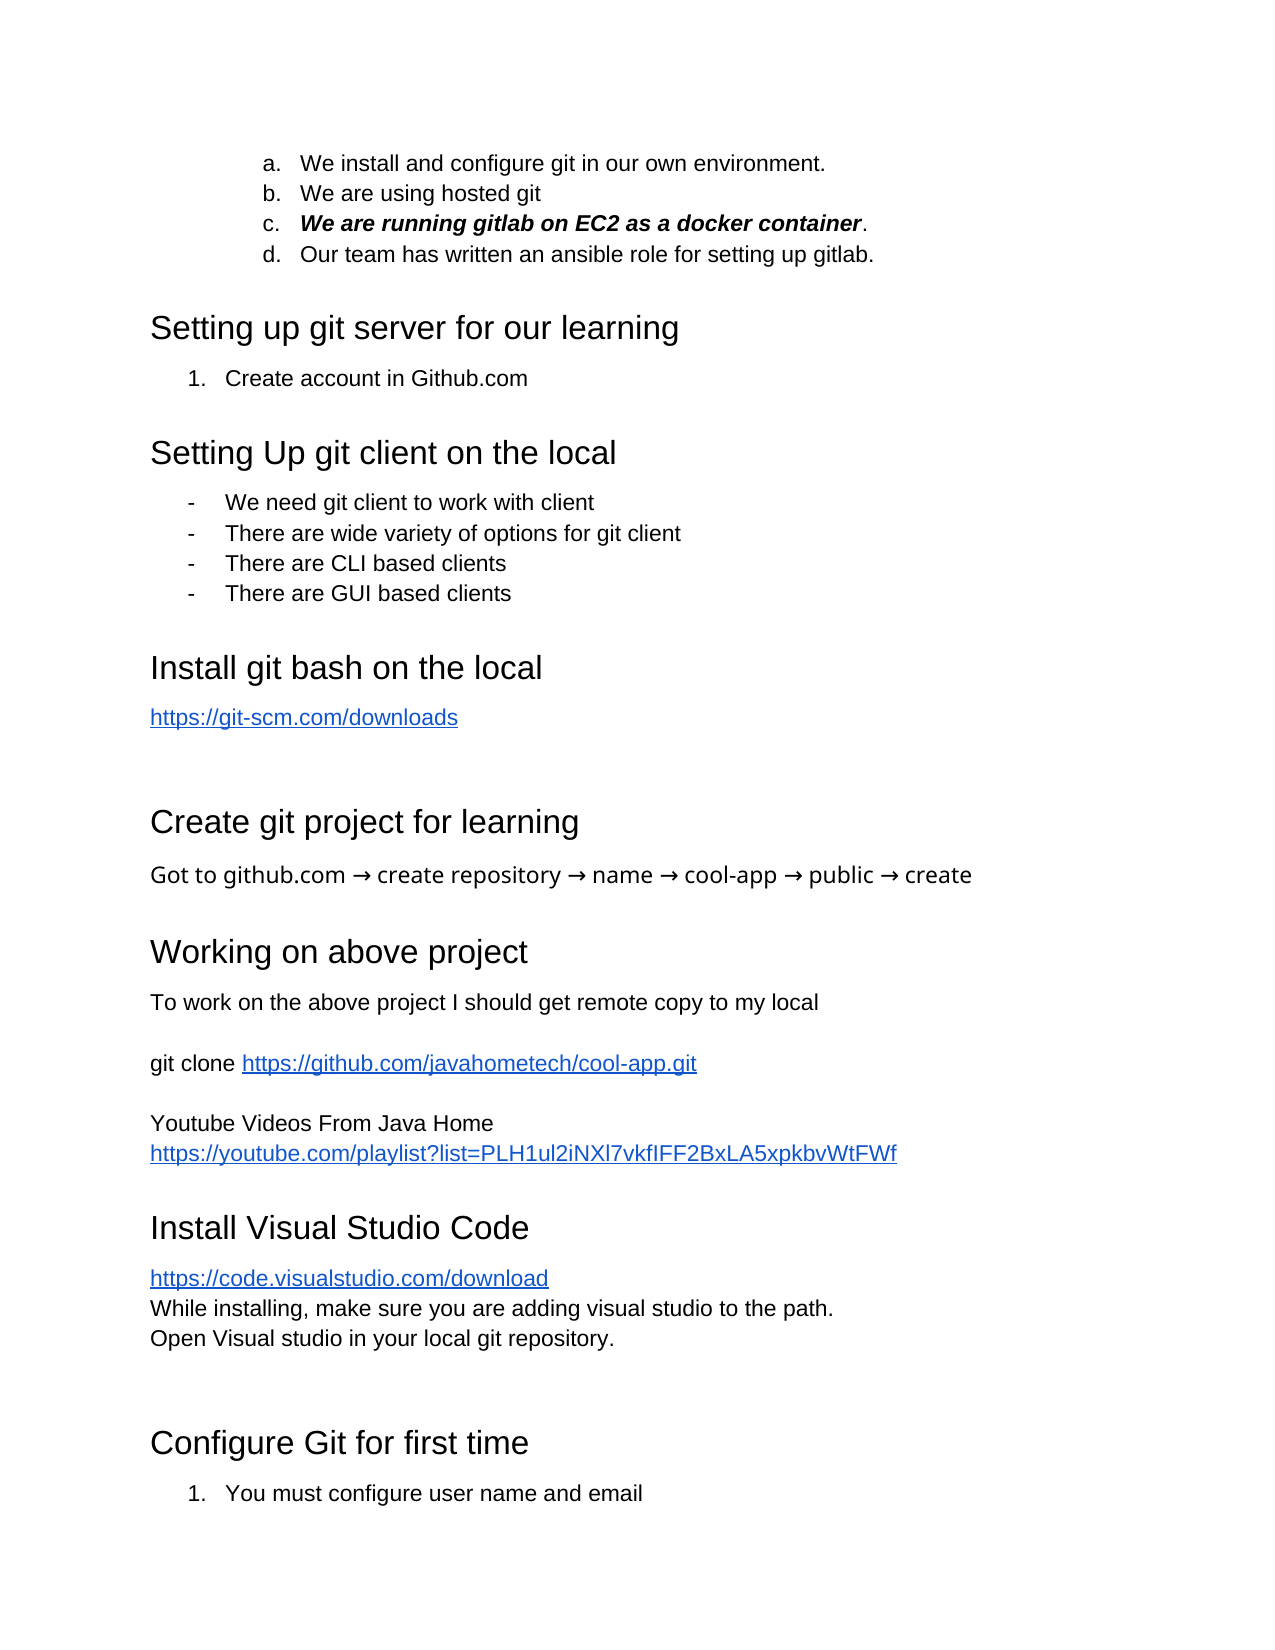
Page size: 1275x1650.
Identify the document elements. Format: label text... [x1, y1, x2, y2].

list There are CLI based clients [187, 550, 1125, 576]
text https://code.visualstudio.com/download [150, 1264, 1125, 1291]
list You must configure user name and email [187, 1479, 1125, 1506]
text git clone https://github.com/javahometech/cool-app.git [150, 1049, 1125, 1076]
list There are GUI based clients [187, 580, 1125, 606]
subtitle Configure Git for first time [150, 1423, 1125, 1461]
list We install and configure git in our own environment. [262, 150, 1125, 176]
list Our team has written an ansible role for setting up gitlab. [262, 241, 1125, 267]
subtitle Install Visual Studio Code [150, 1208, 1125, 1246]
subtitle Setting up git server for our learning [150, 308, 1125, 347]
text https://git-scm.com/downloads [150, 704, 1125, 731]
subtitle Create git project for learning [150, 802, 1125, 841]
subtitle Working on above project [150, 932, 1125, 971]
list Create account in Github.com [187, 365, 1125, 391]
list There are wide variety of options for git client [187, 519, 1125, 546]
list We are running gitlab on EC2 as a docker container. [262, 210, 1125, 237]
subtitle Setting Up git client on the local [150, 433, 1125, 471]
text To work on the above project I should get remote copy to my local [150, 989, 1125, 1015]
subtitle Install git bash on the local [150, 648, 1125, 686]
text Got to github.com → create repository → name → cool-app → public → create [150, 859, 1125, 890]
text Open Visual studio in your local git repository. [150, 1325, 1125, 1351]
text https://youtube.com/playlist?list=PLH1ul2iNXl7vkfIFF2BxLA5xpkbvWtFWf [150, 1140, 1125, 1166]
list We need git client to work with client [187, 489, 1125, 516]
text Youtube Videos From Java Home [150, 1110, 1125, 1136]
list We are using hosted git [262, 180, 1125, 207]
text While installing, make sure you are adding visual studio to the path. [150, 1295, 1125, 1321]
